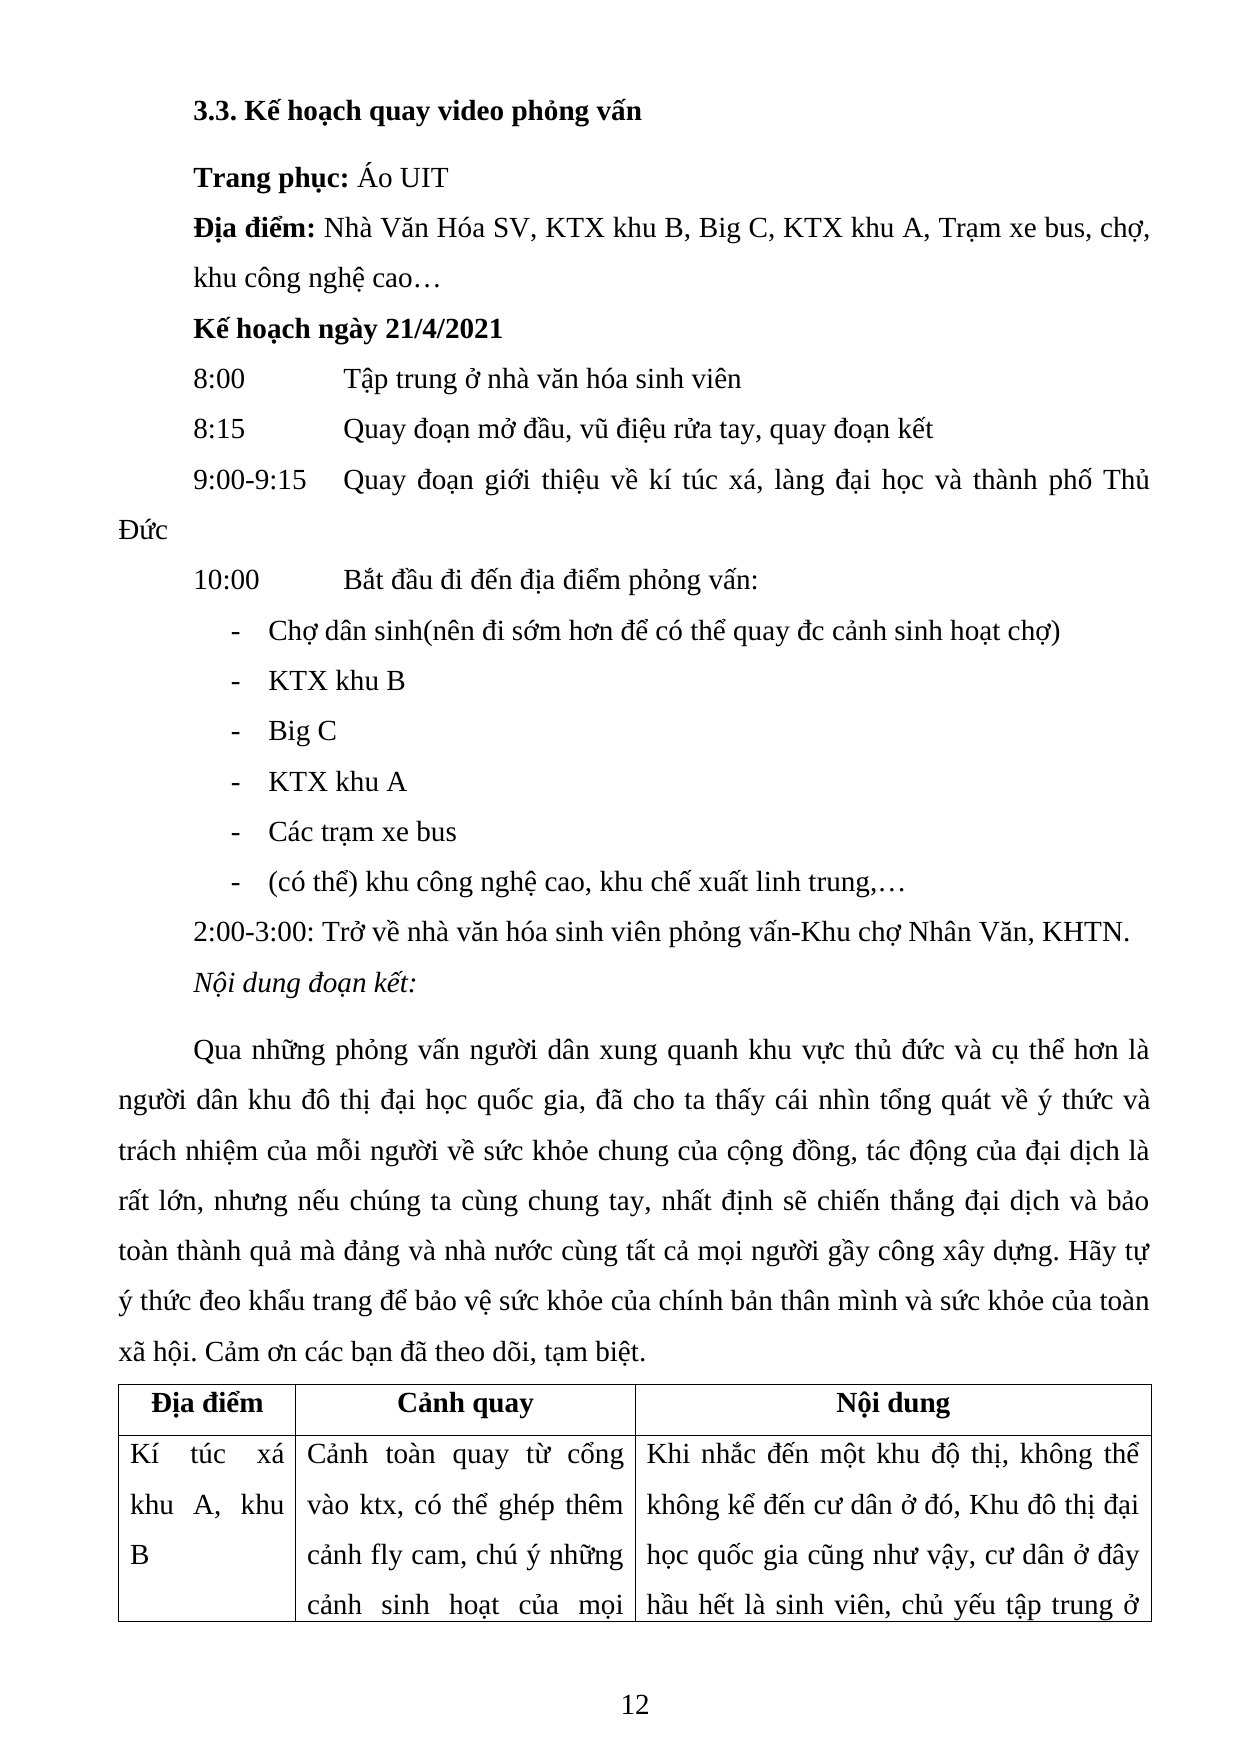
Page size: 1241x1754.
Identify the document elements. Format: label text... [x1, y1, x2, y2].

text Trang phục: Áo UIT [118, 160, 1152, 193]
text Địa điểm: Nhà Văn Hóa SV, KTX khu B, Big C, KTX khu A, Trạm xe bus, chợ, khu công nghệ cao… [193, 210, 1152, 294]
text 9:00-9:15 Quay đoạn giới thiệu về kí túc xá, làng đại học và thành phố Thủ Đức [118, 462, 1152, 546]
list Các trạm xe bus [231, 814, 1152, 847]
text 2:00-3:00: Trở về nhà văn hóa sinh viên phỏng vấn-Khu chợ Nhân Văn, KHTN. [118, 914, 1152, 948]
list Chợ dân sinh(nên đi sớm hơn để có thể quay đc cảnh sinh hoạt chợ) [231, 613, 1152, 646]
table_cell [296, 1436, 635, 1621]
table_header Địa điểm [119, 1385, 295, 1435]
text 8:00 Tập trung ở nhà văn hóa sinh viên [118, 361, 1152, 395]
list (có thể) khu công nghệ cao, khu chế xuất linh trung,… [231, 864, 1152, 898]
text Kế hoạch ngày 21/4/2021 [118, 311, 1152, 344]
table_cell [119, 1436, 295, 1621]
subtitle 3.3. Kế hoạch quay video phỏng vấn [118, 93, 1152, 126]
text Nội dung đoạn kết: [118, 965, 1152, 998]
text Qua những phỏng vấn người dân xung quanh khu vực thủ đức và cụ thể hơn là người dân khu đô thị đại học quốc gia, đã cho ta thấy cái nhìn tổng quát về ý thức và trách nhiệm của mỗi người về sức khỏe chung của cộng đồng, tác động của đại dịch là rất lớn, nhưng nếu chúng ta cùng chung tay, nhất định sẽ chiến thắng đại dịch và bảo toàn thành quả mà đảng và nhà nước cùng tất cả mọi người gầy công xây dựng. Hãy tự ý thức đeo khẩu trang để bảo vệ sức khỏe của chính bản thân mình và sức khỏe của toàn xã hội. Cảm ơn các bạn đã theo dõi, tạm biệt. [118, 1032, 1152, 1367]
list Big C [231, 713, 1152, 747]
list KTX khu A [231, 764, 1152, 797]
text 8:15 Quay đoạn mở đầu, vũ điệu rửa tay, quay đoạn kết [118, 411, 1152, 445]
list KTX khu B [231, 663, 1152, 697]
table_header Cảnh quay [296, 1385, 635, 1435]
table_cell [636, 1436, 1151, 1621]
table_header Nội dung [636, 1385, 1151, 1435]
text 10:00 Bắt đầu đi đến địa điểm phỏng vấn: [118, 562, 1152, 596]
